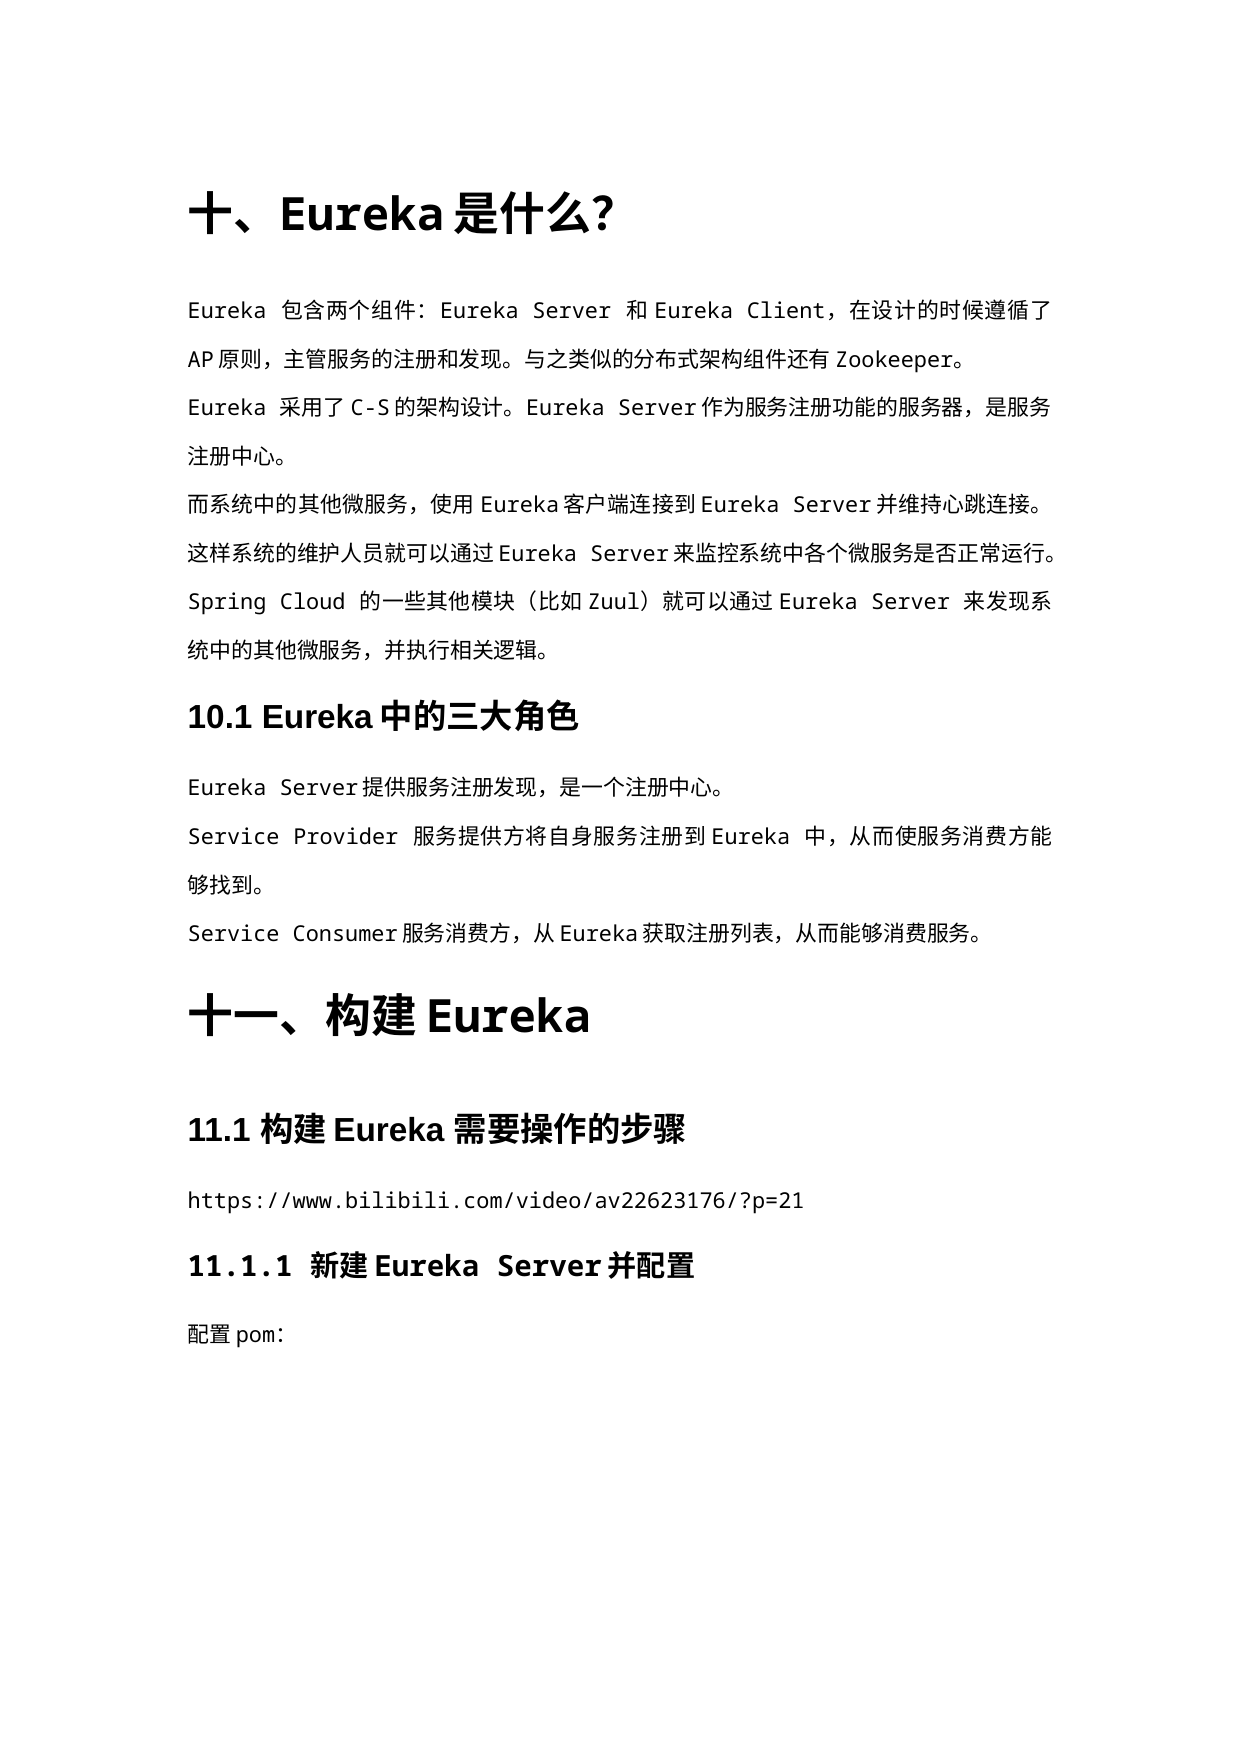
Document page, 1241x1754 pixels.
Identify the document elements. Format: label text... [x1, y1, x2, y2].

text Eureka Server提供服务注册发现，是一个注册中心。 [187, 770, 1053, 803]
text https://www.bilibili.com/video/av22623176/?p=21 [187, 1184, 1053, 1216]
subtitle 十、Eureka是什么？ [187, 162, 1053, 259]
text Eureka 采用了 C-S的架构设计。Eureka Server作为服务注册功能的服务器，是服务注册中心。 [187, 390, 1053, 471]
text Service Consumer服务消费方，从Eureka获取注册列表，从而能够消费服务。 [187, 916, 1053, 948]
text Service Provider 服务提供方将自身服务注册到Eureka 中，从而使服务消费方能够找到。 [187, 818, 1053, 900]
text 配置pom： [187, 1317, 1053, 1350]
subtitle 十一、构建Eureka [187, 964, 1053, 1061]
subtitle 10.1 Eureka中的三大角色 [187, 681, 1053, 746]
subtitle 11.1.1 新建Eureka Server并配置 [187, 1231, 1053, 1296]
text Eureka 包含两个组件：Eureka Server 和 Eureka Client，在设计的时候遵循了AP原则，主管服务的注册和发现。与之类似的分布式架构组件还有Zookeeper。 [187, 293, 1053, 374]
text Spring Cloud 的一些其他模块（比如Zuul）就可以通过Eureka Server 来发现系统中的其他微服务，并执行相关逻辑。 [187, 584, 1053, 665]
text 而系统中的其他微服务，使用 Eureka客户端连接到Eureka Server并维持心跳连接。这样系统的维护人员就可以通过Eureka Server来监控系统中各个微服务是否正常运行。 [187, 487, 1053, 568]
subtitle 11.1 构建Eureka 需要操作的步骤 [187, 1094, 1053, 1159]
